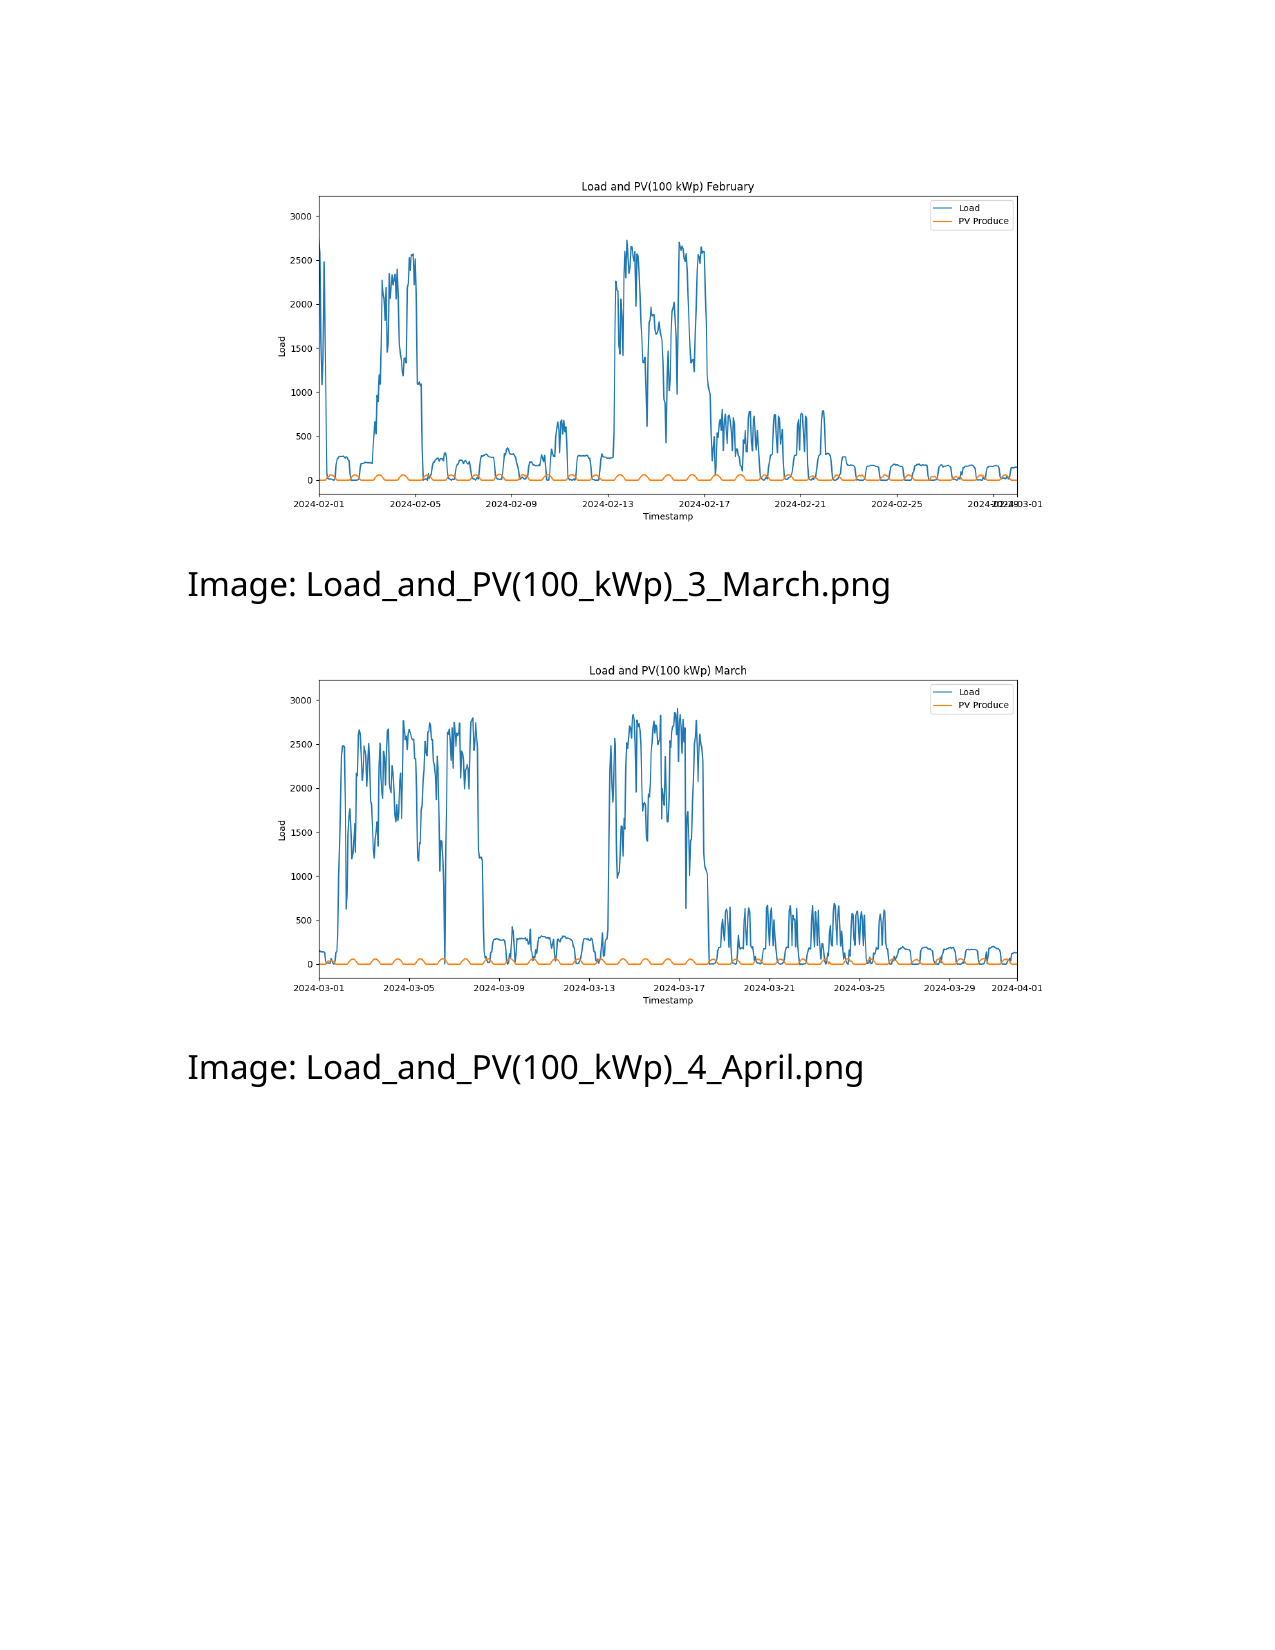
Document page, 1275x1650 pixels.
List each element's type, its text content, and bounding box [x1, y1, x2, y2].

text Image: Load_and_PV(100_kWp)_3_March.png [187, 560, 1087, 606]
picture [206, 150, 1107, 536]
picture [206, 633, 1107, 1020]
text Image: Load_and_PV(100_kWp)_4_April.png [187, 1044, 1087, 1089]
